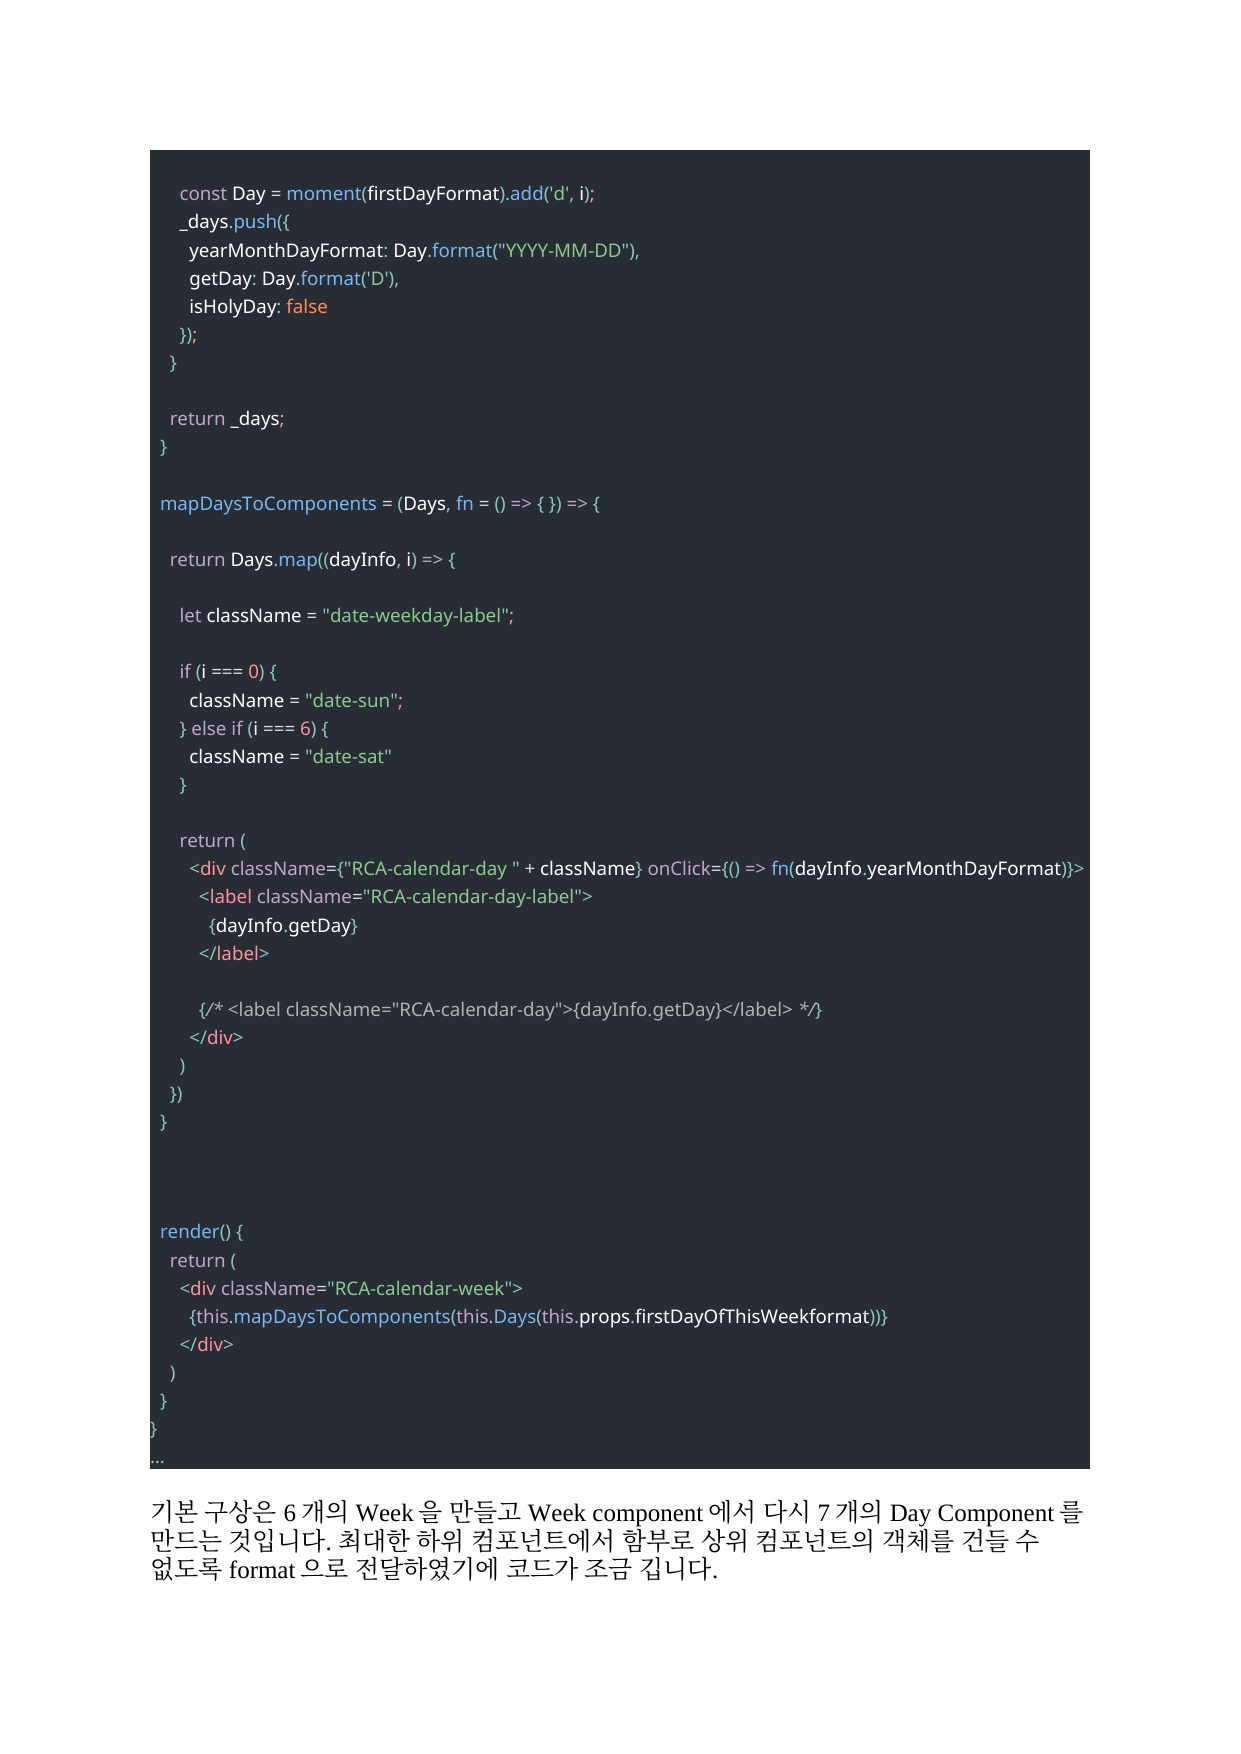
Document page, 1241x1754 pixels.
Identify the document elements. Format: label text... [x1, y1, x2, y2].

text className = "date-sat" [150, 741, 1090, 769]
text </div> [150, 1329, 1090, 1357]
text if (i === 0) { [150, 656, 1090, 684]
text } [150, 347, 1090, 375]
text <div className={"RCA-calendar-day " + className} onClick={() => fn(dayInfo.yearMonthDayFormat)}> [150, 853, 1090, 881]
text <label className="RCA-calendar-day-label"> [150, 881, 1090, 909]
text </div> [150, 1022, 1090, 1050]
text let className = "date-weekday-label"; [150, 600, 1090, 628]
text } [150, 431, 1090, 459]
text … [150, 1441, 1090, 1469]
text </label> [150, 937, 1090, 966]
text ) [150, 1357, 1090, 1385]
text <div className="RCA-calendar-week"> [150, 1272, 1090, 1301]
text getDay: Day.format('D'), [150, 262, 1090, 291]
text } [150, 1413, 1090, 1441]
text return ( [150, 825, 1090, 853]
text isHolyDay: false [150, 291, 1090, 319]
text }) [150, 1078, 1090, 1106]
text mapDaysToComponents = (Days, fn = () => { }) => { [150, 487, 1090, 516]
text return _days; [150, 403, 1090, 431]
text _days.push({ [150, 206, 1090, 234]
text return Days.map((dayInfo, i) => { [150, 544, 1090, 572]
text yearMonthDayFormat: Day.format("YYYY-MM-DD"), [150, 234, 1090, 262]
text {this.mapDaysToComponents(this.Days(this.props.firstDayOfThisWeekformat))} [150, 1301, 1090, 1329]
text {dayInfo.getDay} [150, 909, 1090, 937]
text {/* <label className="RCA-calendar-day">{dayInfo.getDay}</label> */} [150, 994, 1090, 1022]
text ) [150, 1050, 1090, 1078]
text } [150, 1385, 1090, 1413]
text className = "date-sun"; [150, 684, 1090, 712]
text return ( [150, 1244, 1090, 1272]
text 기본 구상은 6개의 Week을 만들고 Week component에서 다시 7개의 Day Component를 만드는 것입니다. 최대한 하위 컴포넌트에서 함부로 상위 컴포넌트의 객체를 건들 수 없도록 format으로 전달하였기에 코드가 조금 깁니다. [150, 1498, 1090, 1584]
text const Day = moment(firstDayFormat).add('d', i); [150, 178, 1090, 206]
text render() { [150, 1216, 1090, 1244]
text } [150, 1106, 1090, 1134]
text } [150, 769, 1090, 797]
text } else if (i === 6) { [150, 712, 1090, 741]
text }); [150, 319, 1090, 347]
